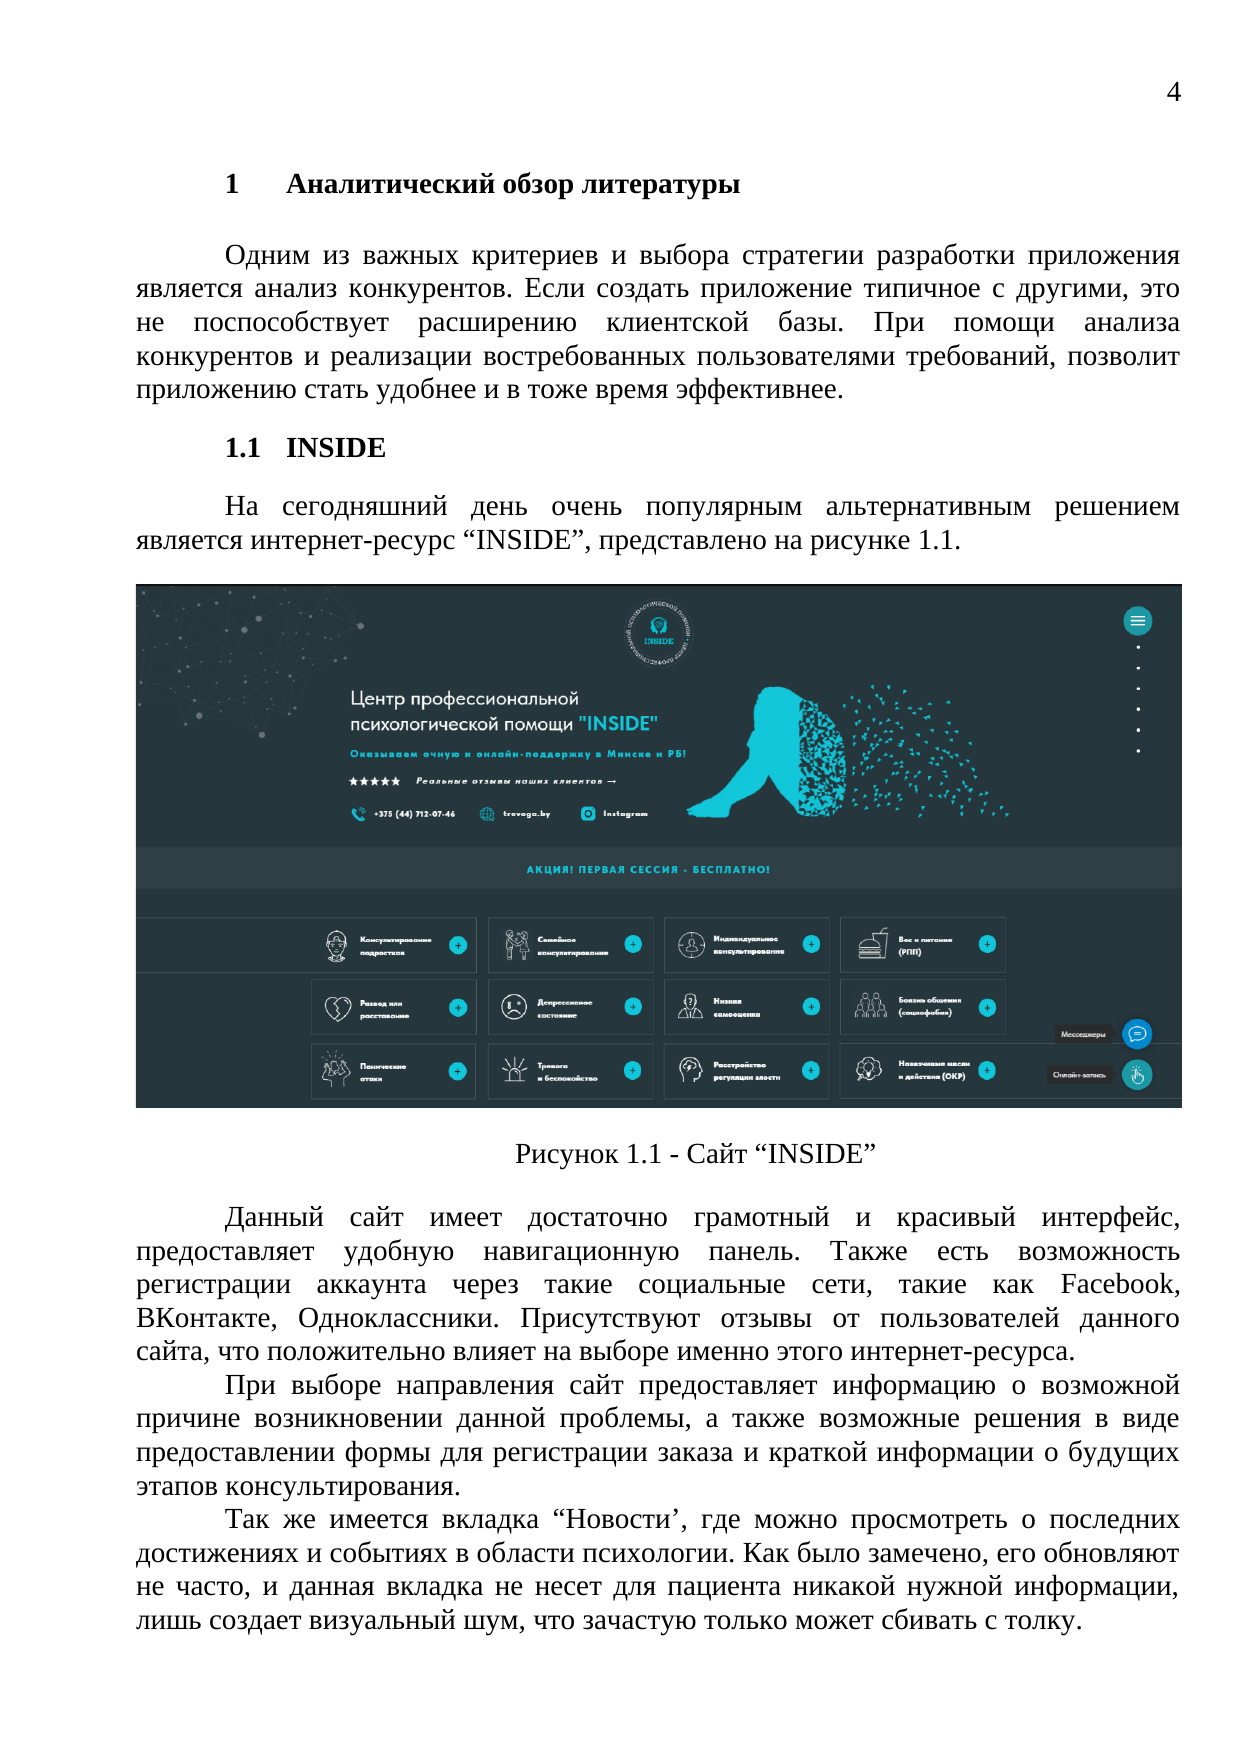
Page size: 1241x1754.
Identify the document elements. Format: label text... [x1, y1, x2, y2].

text Одним из важных критериев и выбора стратегии разработки приложения является анализ конкурентов. Если создать приложение типичное с другими, это не поспособствует расширению клиентской базы. При помощи анализа конкурентов и реализации востребованных пользователями требований, позволит приложению стать удобнее и в тоже время эффективнее. [136, 237, 1181, 405]
subtitle INSIDE [136, 430, 1181, 463]
text Так же имеется вкладка “Новости’, где можно просмотреть о последних достижениях и событиях в области психологии. Как было замечено, его обновляют не часто, и данная вкладка не несет для пациента никакой нужной информации, лишь создает визуальный шум, что зачастую только может сбивать с толку. [136, 1501, 1181, 1635]
text Рисунок 1.1 - Сайт “INSIDE” [136, 1137, 1181, 1170]
picture [135, 584, 1182, 1108]
subtitle Аналитический обзор литературы [136, 166, 1181, 199]
text При выборе направления сайт предоставляет информацию о возможной причине возникновении данной проблемы, а также возможные решения в виде предоставлении формы для регистрации заказа и краткой информации о будущих этапов консультирования. [136, 1367, 1181, 1501]
text На сегодняшний день очень популярным альтернативным решением является интернет-ресурс “INSIDE”, представлено на рисунке 1.1. [136, 488, 1181, 555]
text Данный сайт имеет достаточно грамотный и красивый интерфейс, предоставляет удобную навигационную панель. Также есть возможность регистрации аккаунта через такие социальные сети, такие как Facebook, ВКонтакте, Одноклассники. Присутствуют отзывы от пользователей данного сайта, что положительно влияет на выборе именно этого интернет-ресурса. [136, 1199, 1181, 1367]
